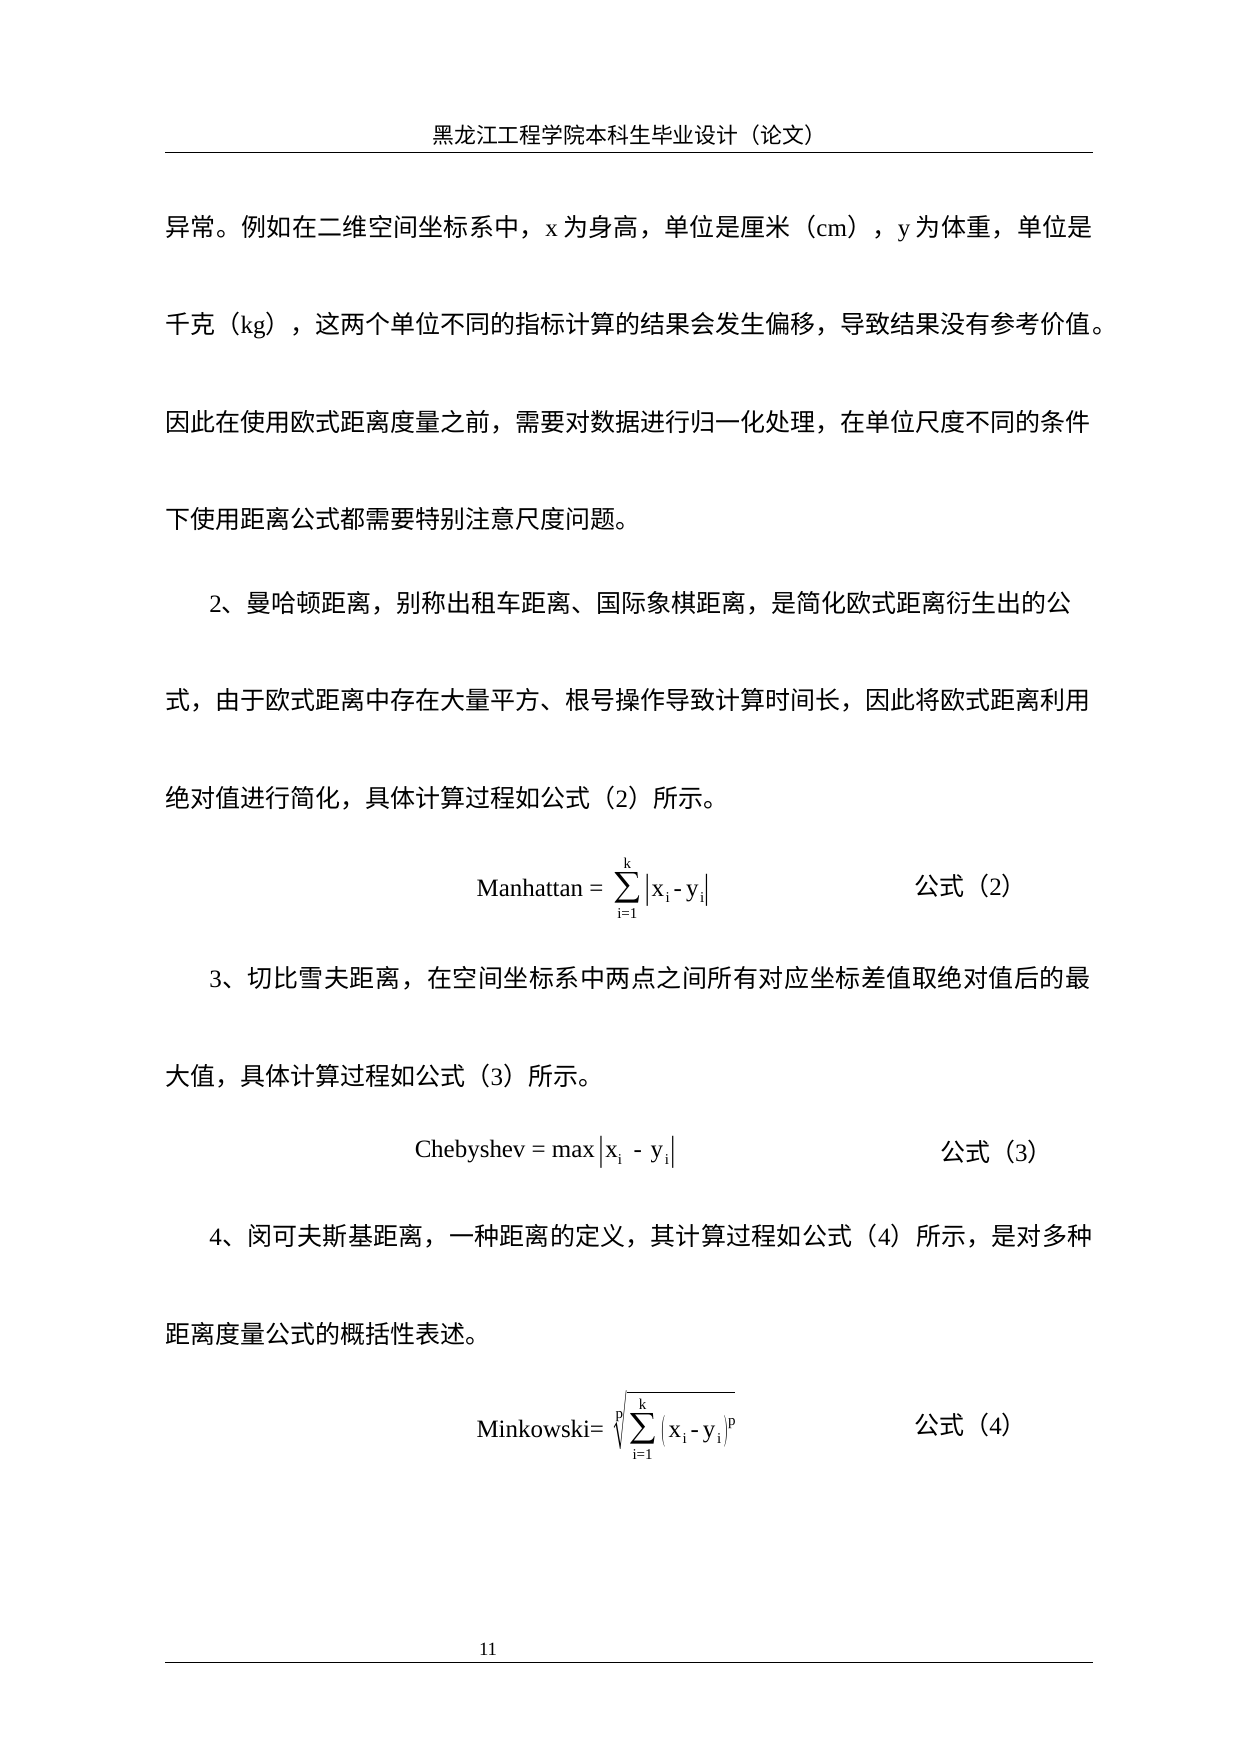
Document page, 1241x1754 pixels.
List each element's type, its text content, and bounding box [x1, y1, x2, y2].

list 曼哈顿距离，别称出租车距离、国际象棋距离，是简化欧式距离衍生出的公式，由于欧式距离中存在大量平方、根号操作导致计算时间长，因此将欧式距离利用绝对值进行简化，具体计算过程如公式（2）所示。 [165, 569, 1093, 829]
text 4、闵可夫斯基距离，一种距离的定义，其计算过程如公式（4）所示，是对多种距离度量公式的概括性表述。 [165, 1202, 1093, 1365]
text 3、切比雪夫距离，在空间坐标系中两点之间所有对应坐标差值取绝对值后的最大值，具体计算过程如公式（3）所示。 [165, 944, 1093, 1107]
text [165, 193, 1093, 551]
